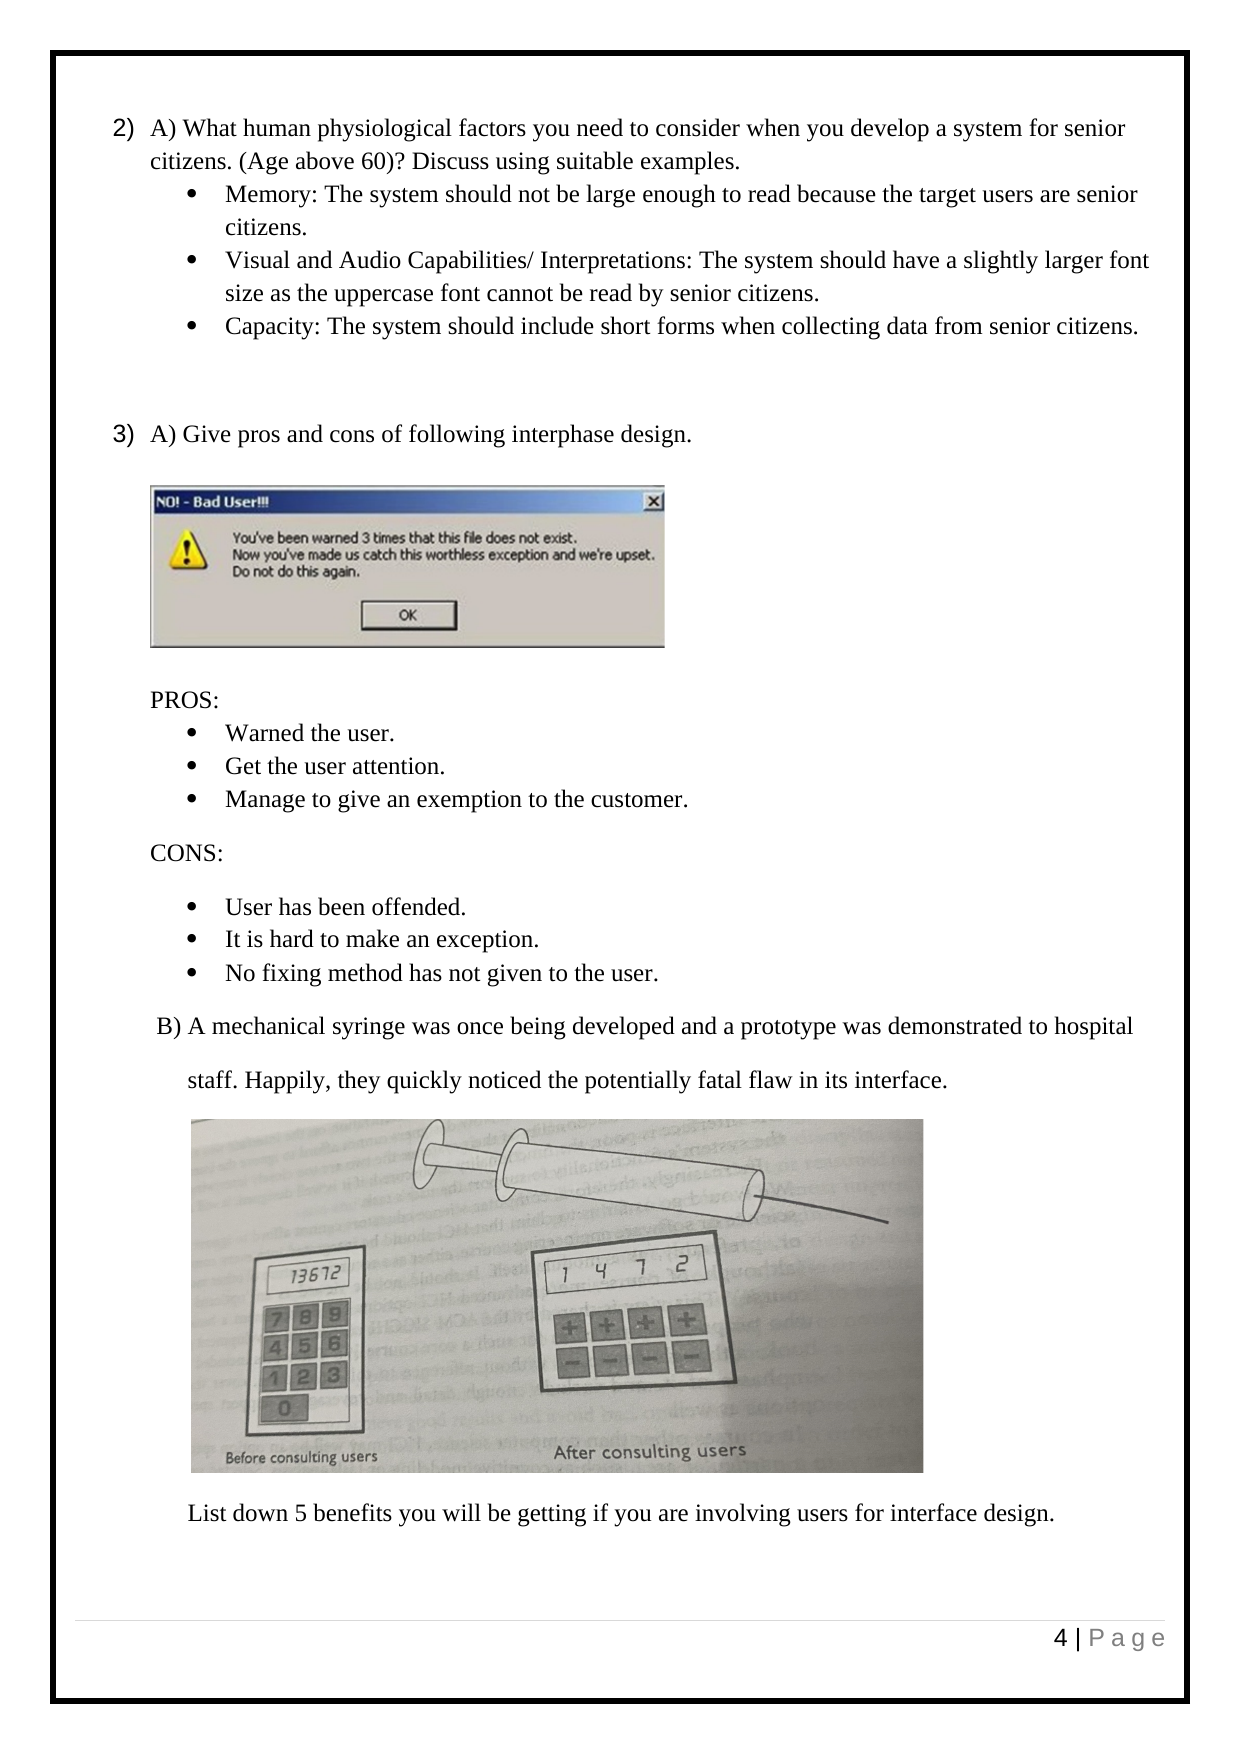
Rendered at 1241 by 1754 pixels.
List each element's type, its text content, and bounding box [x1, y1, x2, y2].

list Capacity: The system should include short forms when collecting data from senior citizens. [187, 311, 1165, 340]
text CONS: [75, 838, 1165, 866]
text B) A mechanical syringe was once being developed and a prototype was demonstrated to hospital [75, 1011, 1165, 1040]
picture [191, 1119, 924, 1473]
picture [150, 485, 665, 648]
list Get the user attention. [187, 751, 1165, 779]
list User has been offended. [187, 892, 1165, 920]
list Manage to give an exemption to the customer. [187, 784, 1165, 813]
list PROS: [150, 685, 1165, 713]
list Warned the user. [187, 718, 1165, 747]
text List down 5 benefits you will be getting if you are involving users for interface design. [75, 1498, 1165, 1527]
list It is hard to make an exception. [187, 924, 1165, 953]
list A) Give pros and cons of following interphase design. [112, 419, 1165, 448]
list Visual and Audio Capabilities/ Interpretations: The system should have a slightly larger font size as the uppercase font cannot be read by senior citizens. [187, 245, 1165, 307]
text staff. Happily, they quickly noticed the potentially fatal flaw in its interface. [75, 1065, 1165, 1094]
list A) What human physiological factors you need to consider when you develop a system for senior citizens. (Age above 60)? Discuss using suitable examples. [112, 113, 1165, 175]
list Memory: The system should not be large enough to read because the target users are senior citizens. [187, 179, 1165, 241]
list No fixing method has not given to the user. [187, 958, 1165, 986]
